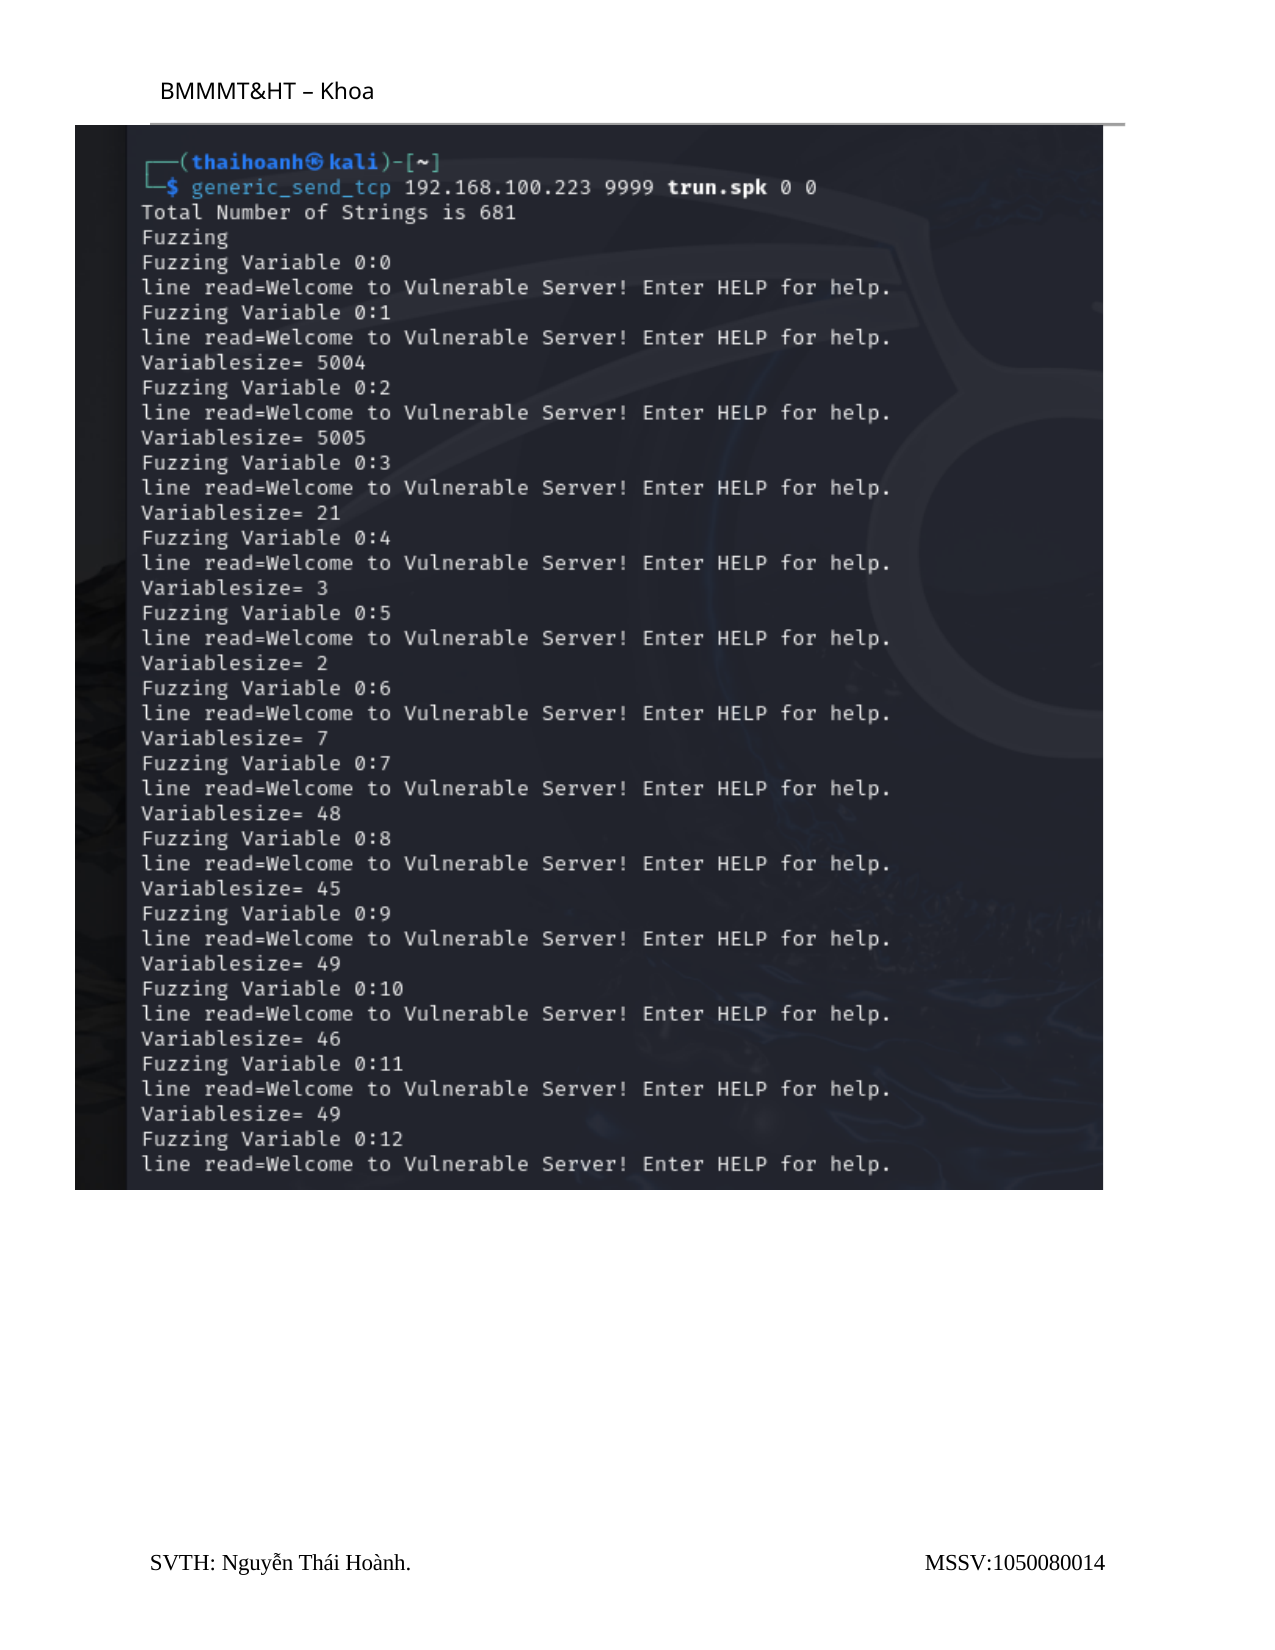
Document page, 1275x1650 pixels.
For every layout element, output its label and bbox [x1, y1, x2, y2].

picture [75, 125, 1104, 1190]
